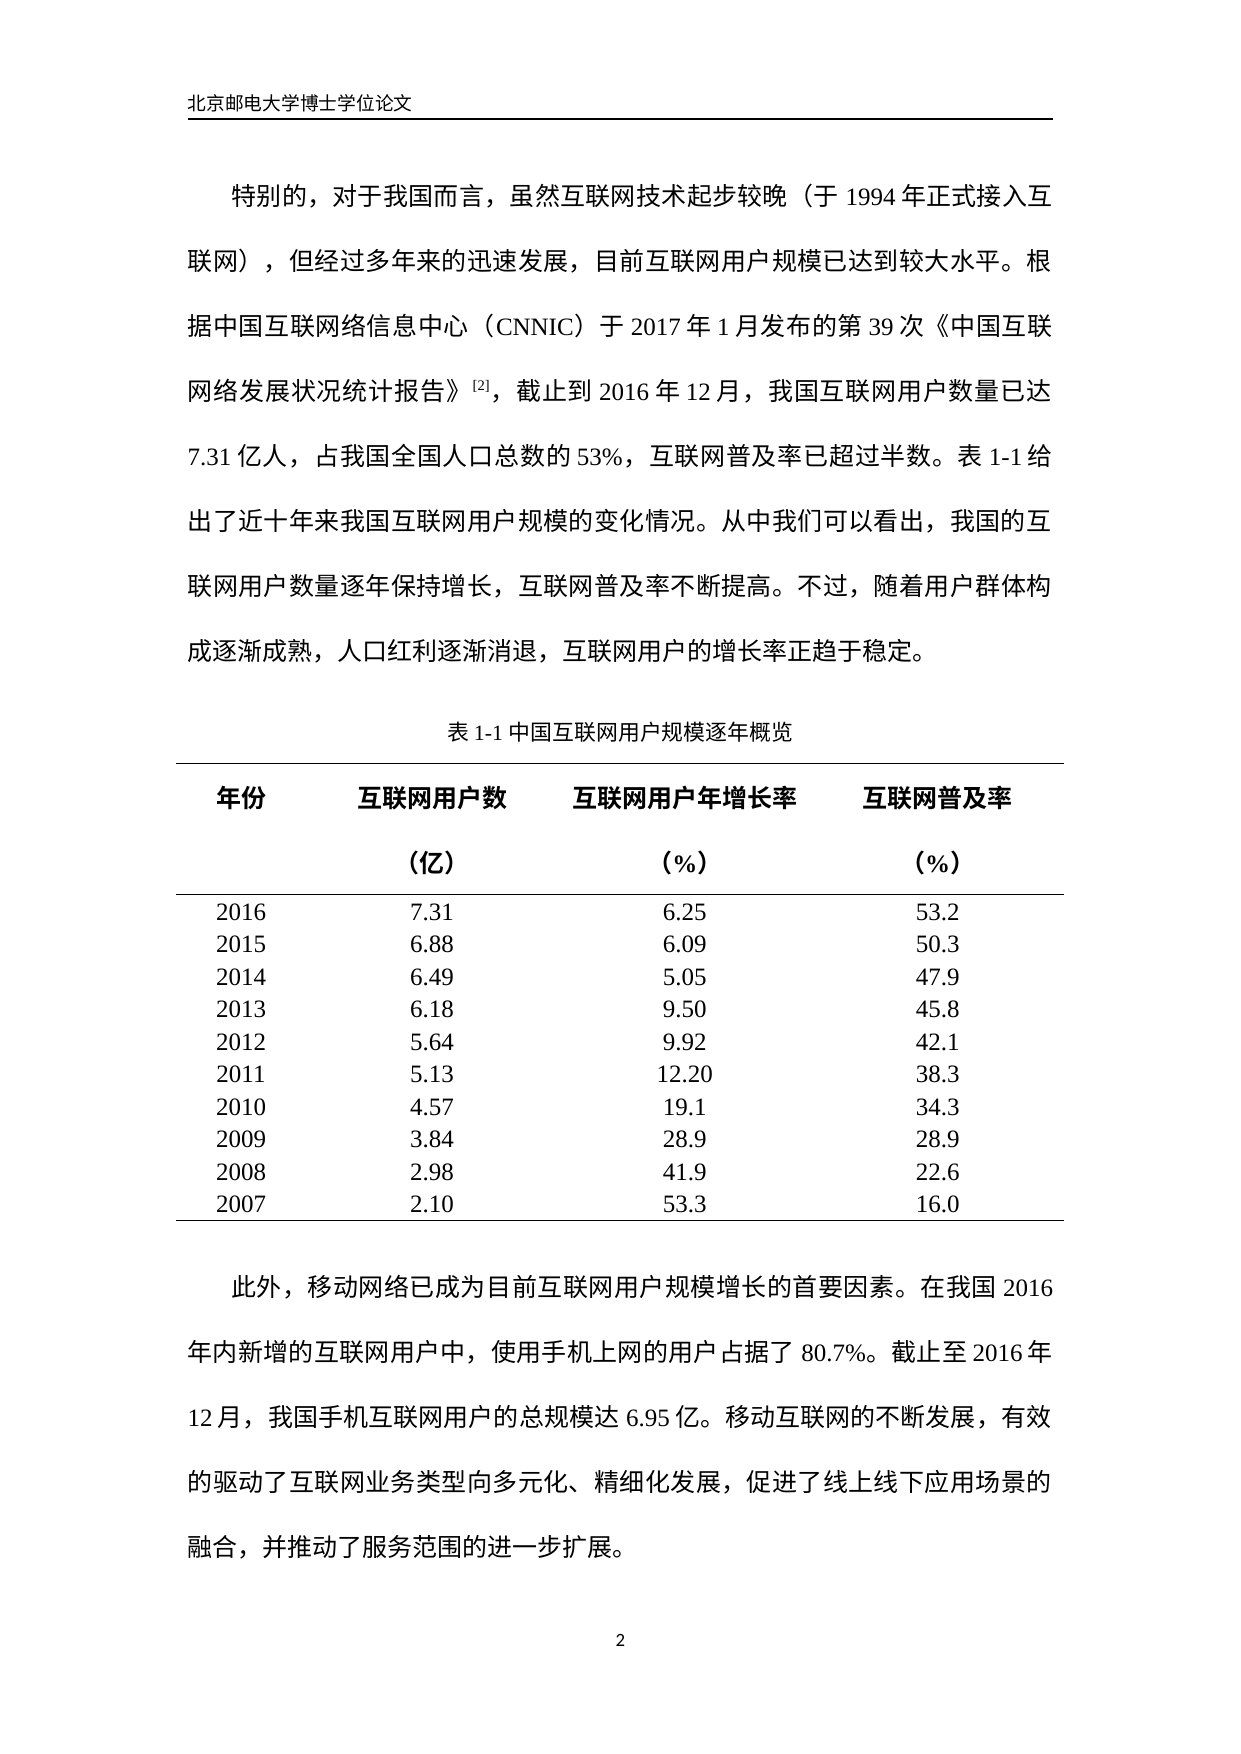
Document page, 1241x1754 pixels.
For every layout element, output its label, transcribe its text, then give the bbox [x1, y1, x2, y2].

table_cell 5.64 [305, 1025, 558, 1057]
table_cell 2014 [176, 960, 305, 992]
table_cell 9.92 [558, 1025, 811, 1057]
table_header 互联网用户数 （亿） [305, 764, 558, 894]
text 特别的，对于我国而言，虽然互联网技术起步较晚（于1994年正式接入互联网），但经过多年来的迅速发展，目前互联网用户规模已达到较大水平。根据中国互联网络信息中心（CNNIC）于2017年1月发布的第39次《中国互联网络发展状况统计报告》[2]，截止到2016年12月，我国互联网用户数量已达7.31亿人，占我国全国人口总数的53%，互联网普及率已超过半数。表1-1给出了近十年来我国互联网用户规模的变化情况。从中我们可以看出，我国的互联网用户数量逐年保持增长，互联网普及率不断提高。不过，随着用户群体构成逐渐成熟，人口红利逐渐消退，互联网用户的增长率正趋于稳定。 [187, 162, 1053, 682]
table_cell 47.9 [811, 960, 1064, 992]
table_cell 2012 [176, 1025, 305, 1057]
table_cell 53.3 [558, 1188, 811, 1220]
table_cell 2015 [176, 928, 305, 960]
text 表1-1 中国互联网用户规模逐年概览 [187, 714, 1053, 747]
table_cell 53.2 [811, 895, 1064, 927]
table_cell 19.1 [558, 1090, 811, 1122]
table_cell 7.31 [305, 895, 558, 927]
table_cell 22.6 [811, 1155, 1064, 1187]
table_cell 5.05 [558, 960, 811, 992]
table_cell 2008 [176, 1155, 305, 1187]
table_cell 28.9 [811, 1123, 1064, 1155]
table_cell 4.57 [305, 1090, 558, 1122]
table_cell 2007 [176, 1188, 305, 1220]
table_cell 9.50 [558, 993, 811, 1025]
table_cell 2.10 [305, 1188, 558, 1220]
table_cell 6.49 [305, 960, 558, 992]
table_cell 2013 [176, 993, 305, 1025]
table_header 互联网用户年增长率（%） [558, 764, 811, 894]
table_cell 42.1 [811, 1025, 1064, 1057]
table_cell 2016 [176, 895, 305, 927]
table_cell 2011 [176, 1058, 305, 1090]
table_header 年份 [176, 764, 305, 894]
table_cell 41.9 [558, 1155, 811, 1187]
table_header 互联网普及率 （%） [811, 764, 1064, 894]
table_cell 3.84 [305, 1123, 558, 1155]
table_cell 28.9 [558, 1123, 811, 1155]
text 此外，移动网络已成为目前互联网用户规模增长的首要因素。在我国2016年内新增的互联网用户中，使用手机上网的用户占据了80.7%。截止至2016年12月，我国手机互联网用户的总规模达6.95亿。移动互联网的不断发展，有效的驱动了互联网业务类型向多元化、精细化发展，促进了线上线下应用场景的融合，并推动了服务范围的进一步扩展。 [187, 1253, 1053, 1578]
table_cell 2.98 [305, 1155, 558, 1187]
table_cell 6.88 [305, 928, 558, 960]
table_cell 2010 [176, 1090, 305, 1122]
table_cell 50.3 [811, 928, 1064, 960]
table_cell 2009 [176, 1123, 305, 1155]
table_cell 45.8 [811, 993, 1064, 1025]
table_cell 5.13 [305, 1058, 558, 1090]
table_cell 6.25 [558, 895, 811, 927]
table_cell 6.18 [305, 993, 558, 1025]
table_cell 6.09 [558, 928, 811, 960]
table_cell 16.0 [811, 1188, 1064, 1220]
table_cell 34.3 [811, 1090, 1064, 1122]
table_cell 38.3 [811, 1058, 1064, 1090]
table_cell 12.20 [558, 1058, 811, 1090]
